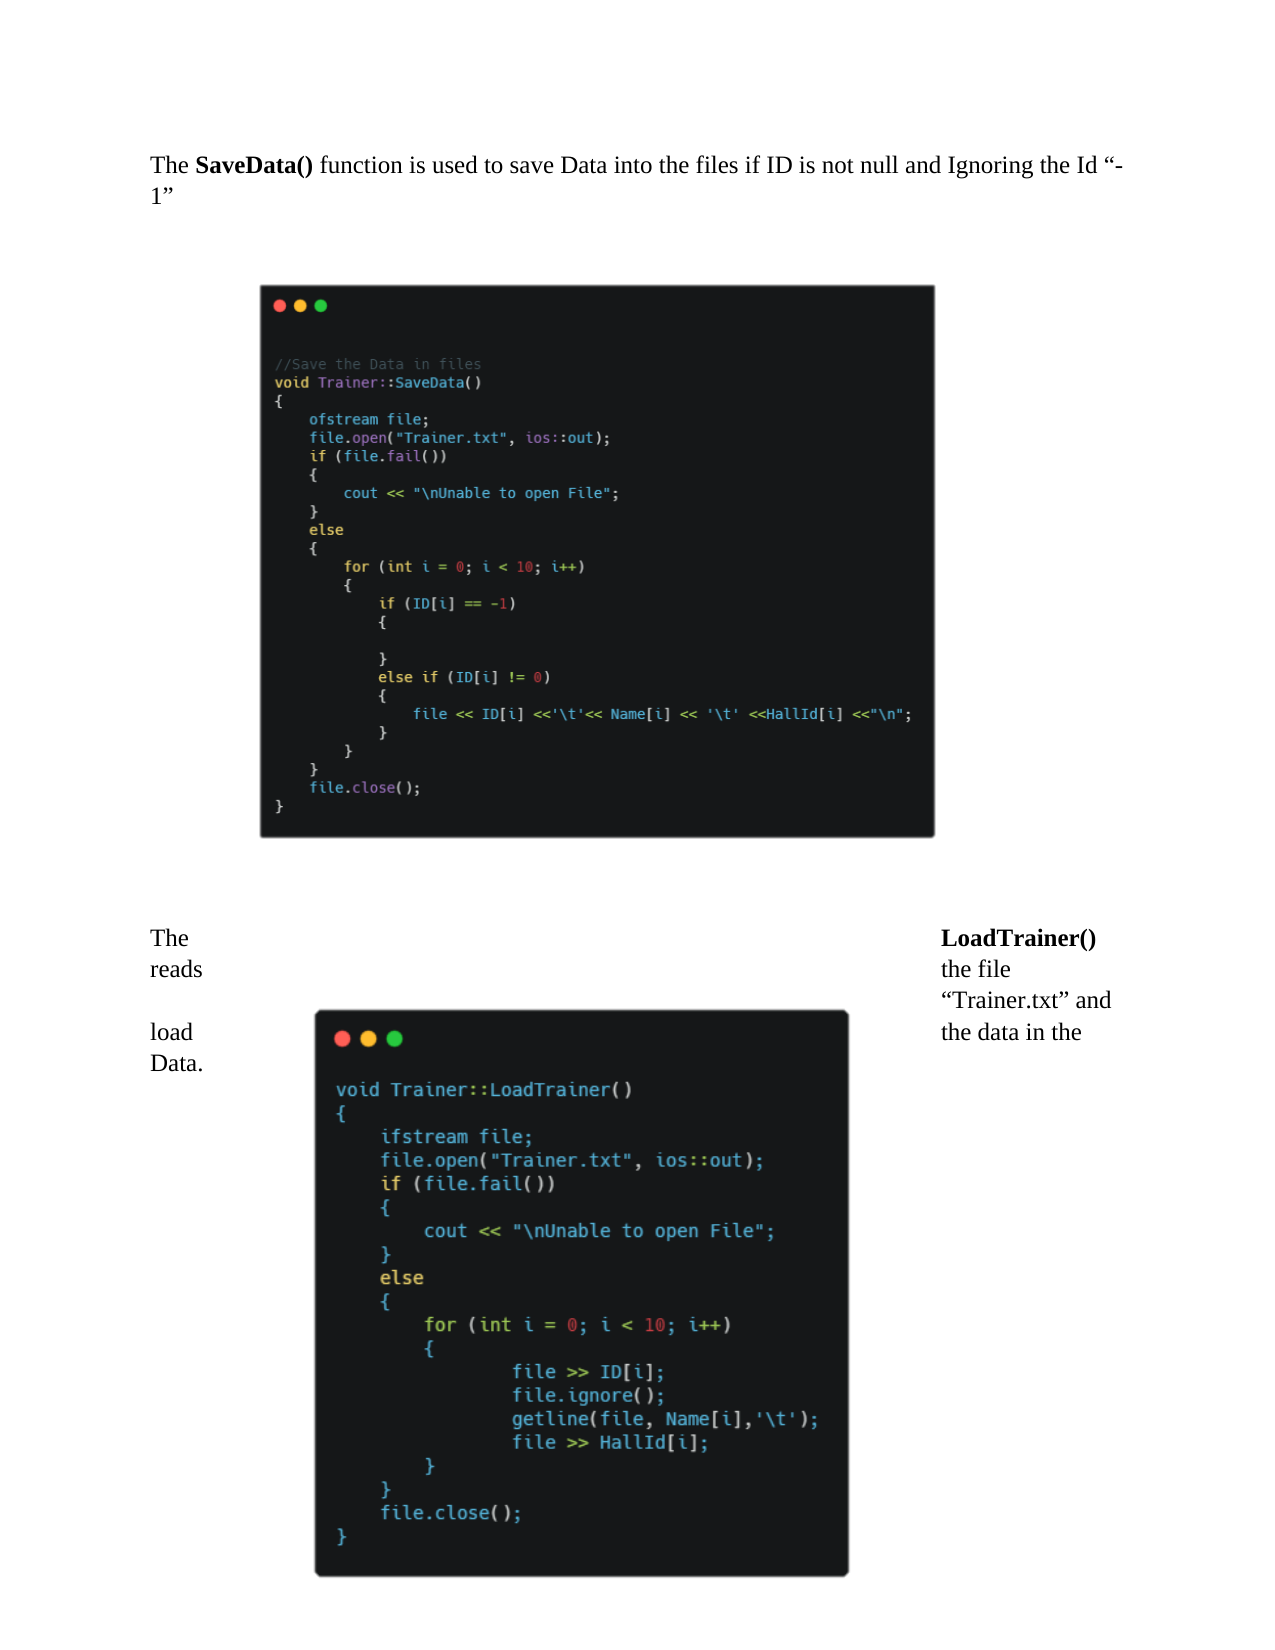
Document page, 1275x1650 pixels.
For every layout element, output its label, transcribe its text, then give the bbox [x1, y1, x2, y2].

picture [242, 937, 922, 1650]
picture [201, 226, 993, 895]
text The LoadTrainer() reads the file “Trainer.txt” and load the data in the Data. [150, 923, 1125, 1076]
text The SaveData() function is used to save Data into the files if ID is not null and Ignoring the Id “-1” [150, 150, 1125, 210]
